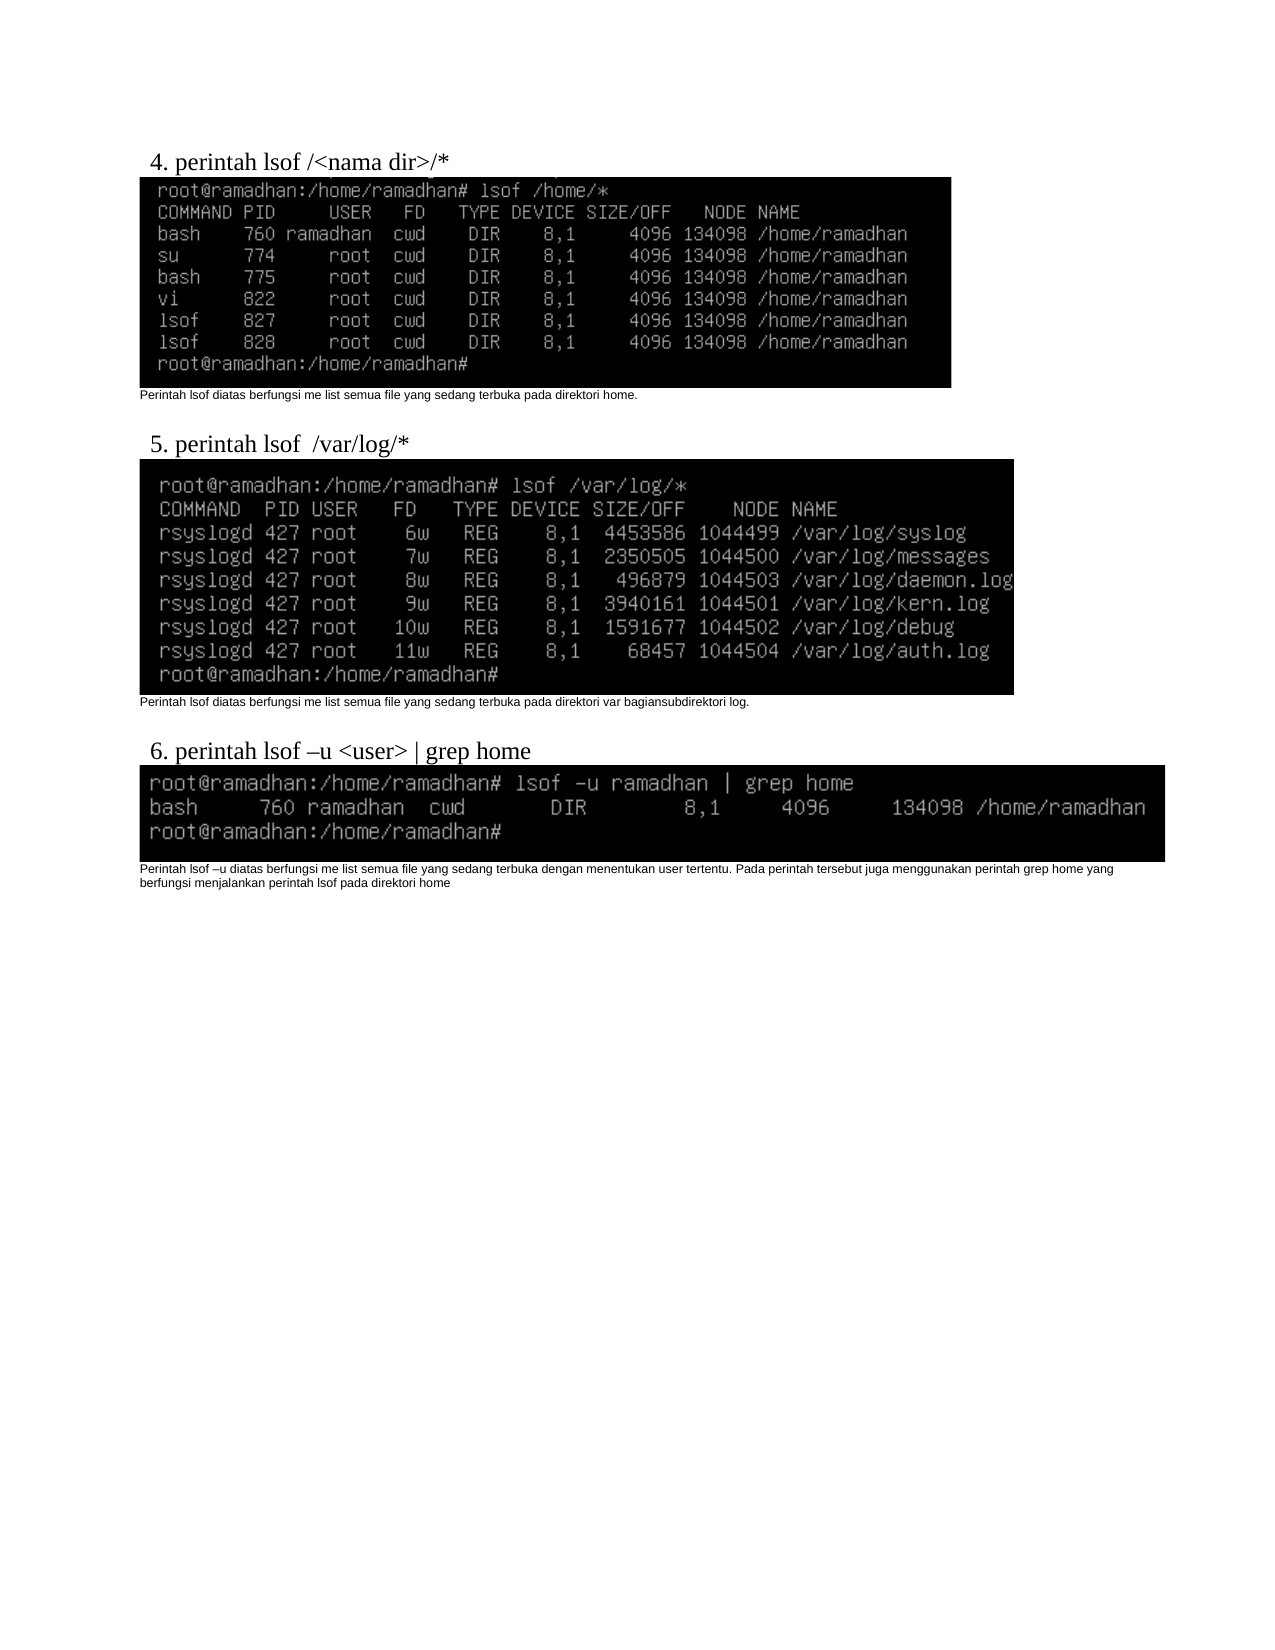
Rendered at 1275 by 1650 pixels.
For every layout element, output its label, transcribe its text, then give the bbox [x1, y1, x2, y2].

text Perintah lsof diatas berfungsi me list semua file yang sedang terbuka pada direktori var bagiansubdirektori log. [139, 695, 1235, 709]
picture [139, 459, 1014, 695]
text Perintah lsof –u diatas berfungsi me list semua file yang sedang terbuka dengan menentukan user tertentu. Pada perintah tersebut juga menggunakan perintah grep home yang berfungsi menjalankan perintah lsof pada direktori home [139, 862, 1159, 890]
list perintah lsof /var/log/* [150, 429, 1235, 458]
list perintah lsof /<nama dir>/* [150, 147, 1235, 176]
picture [139, 177, 952, 388]
list perintah lsof –u <user> | grep home [150, 736, 1235, 764]
picture [139, 765, 1166, 862]
text Perintah lsof diatas berfungsi me list semua file yang sedang terbuka pada direktori home. [139, 387, 1235, 402]
